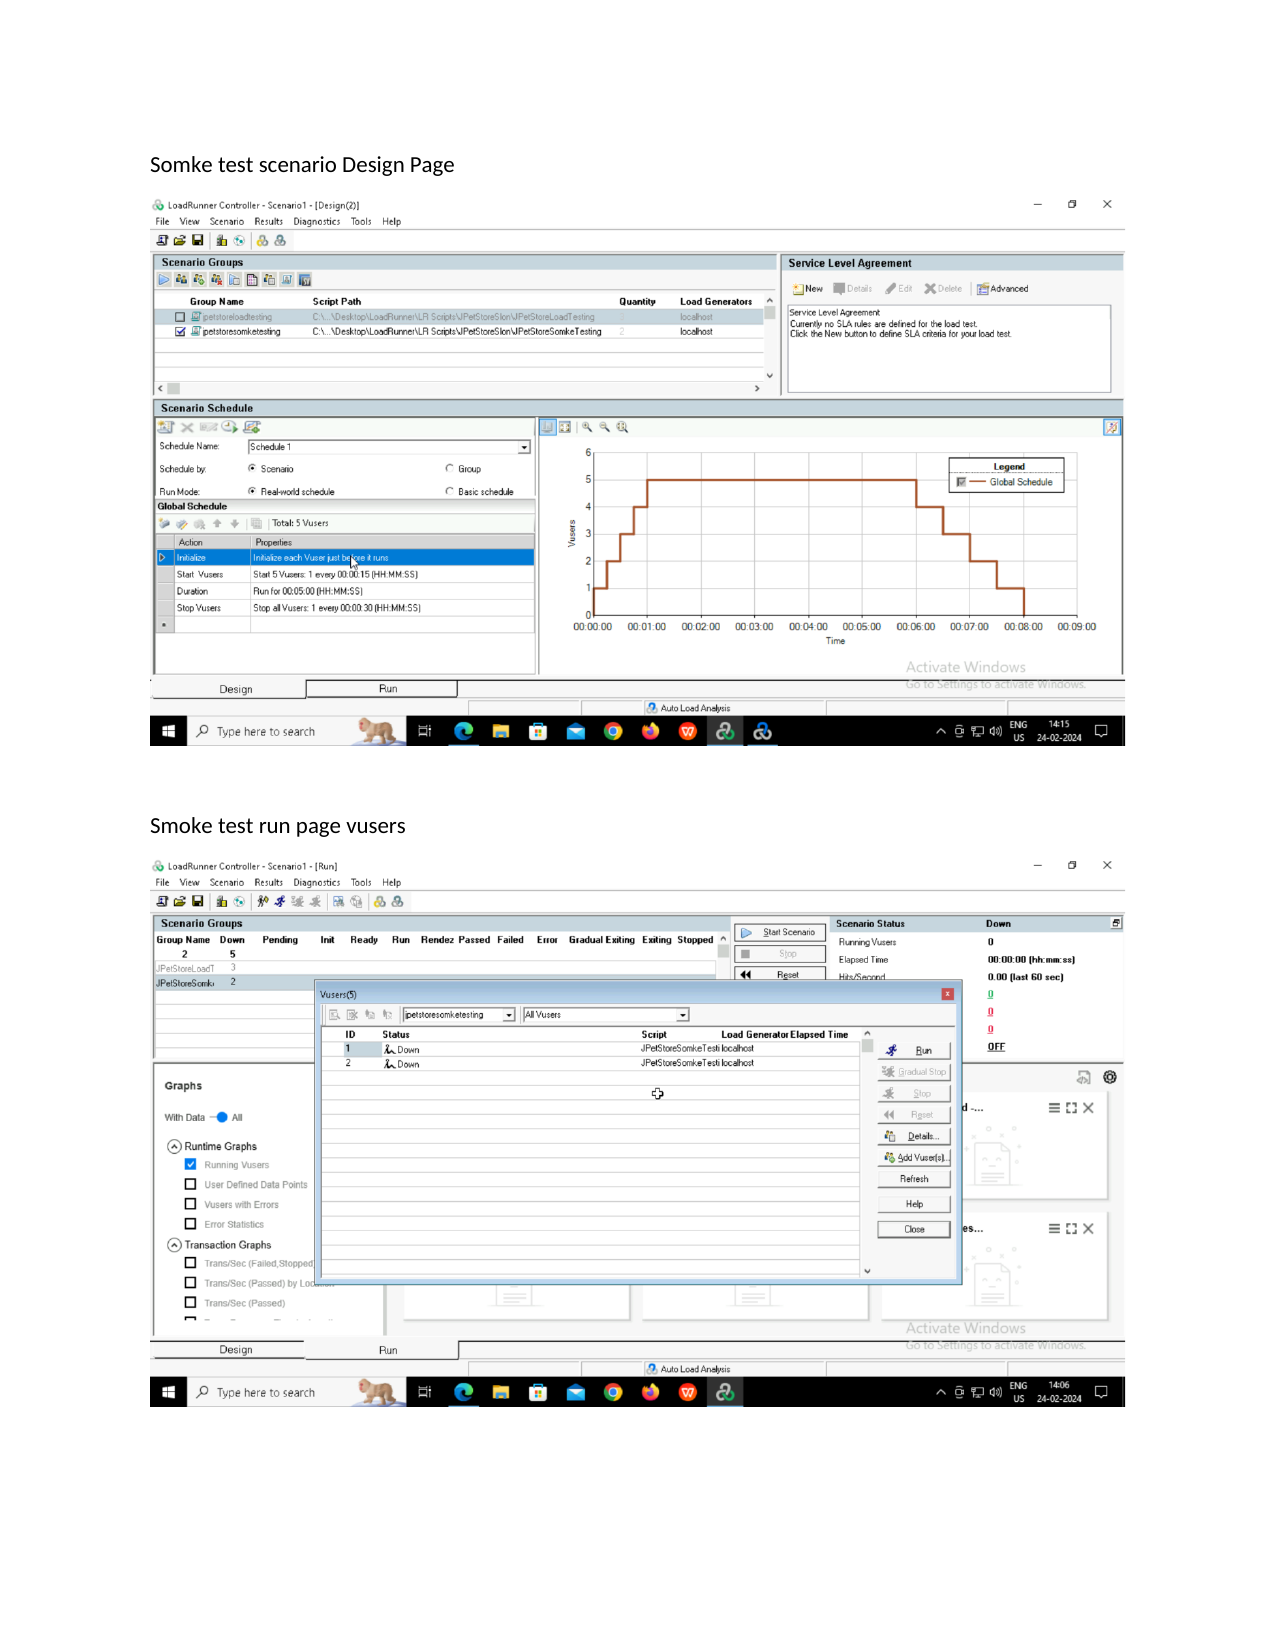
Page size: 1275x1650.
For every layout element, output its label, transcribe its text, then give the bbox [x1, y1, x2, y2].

picture [150, 196, 1125, 746]
text Smoke test run page vusers [150, 811, 1125, 839]
text Somke test scenario Design Page [150, 150, 1125, 178]
picture [150, 857, 1125, 1407]
